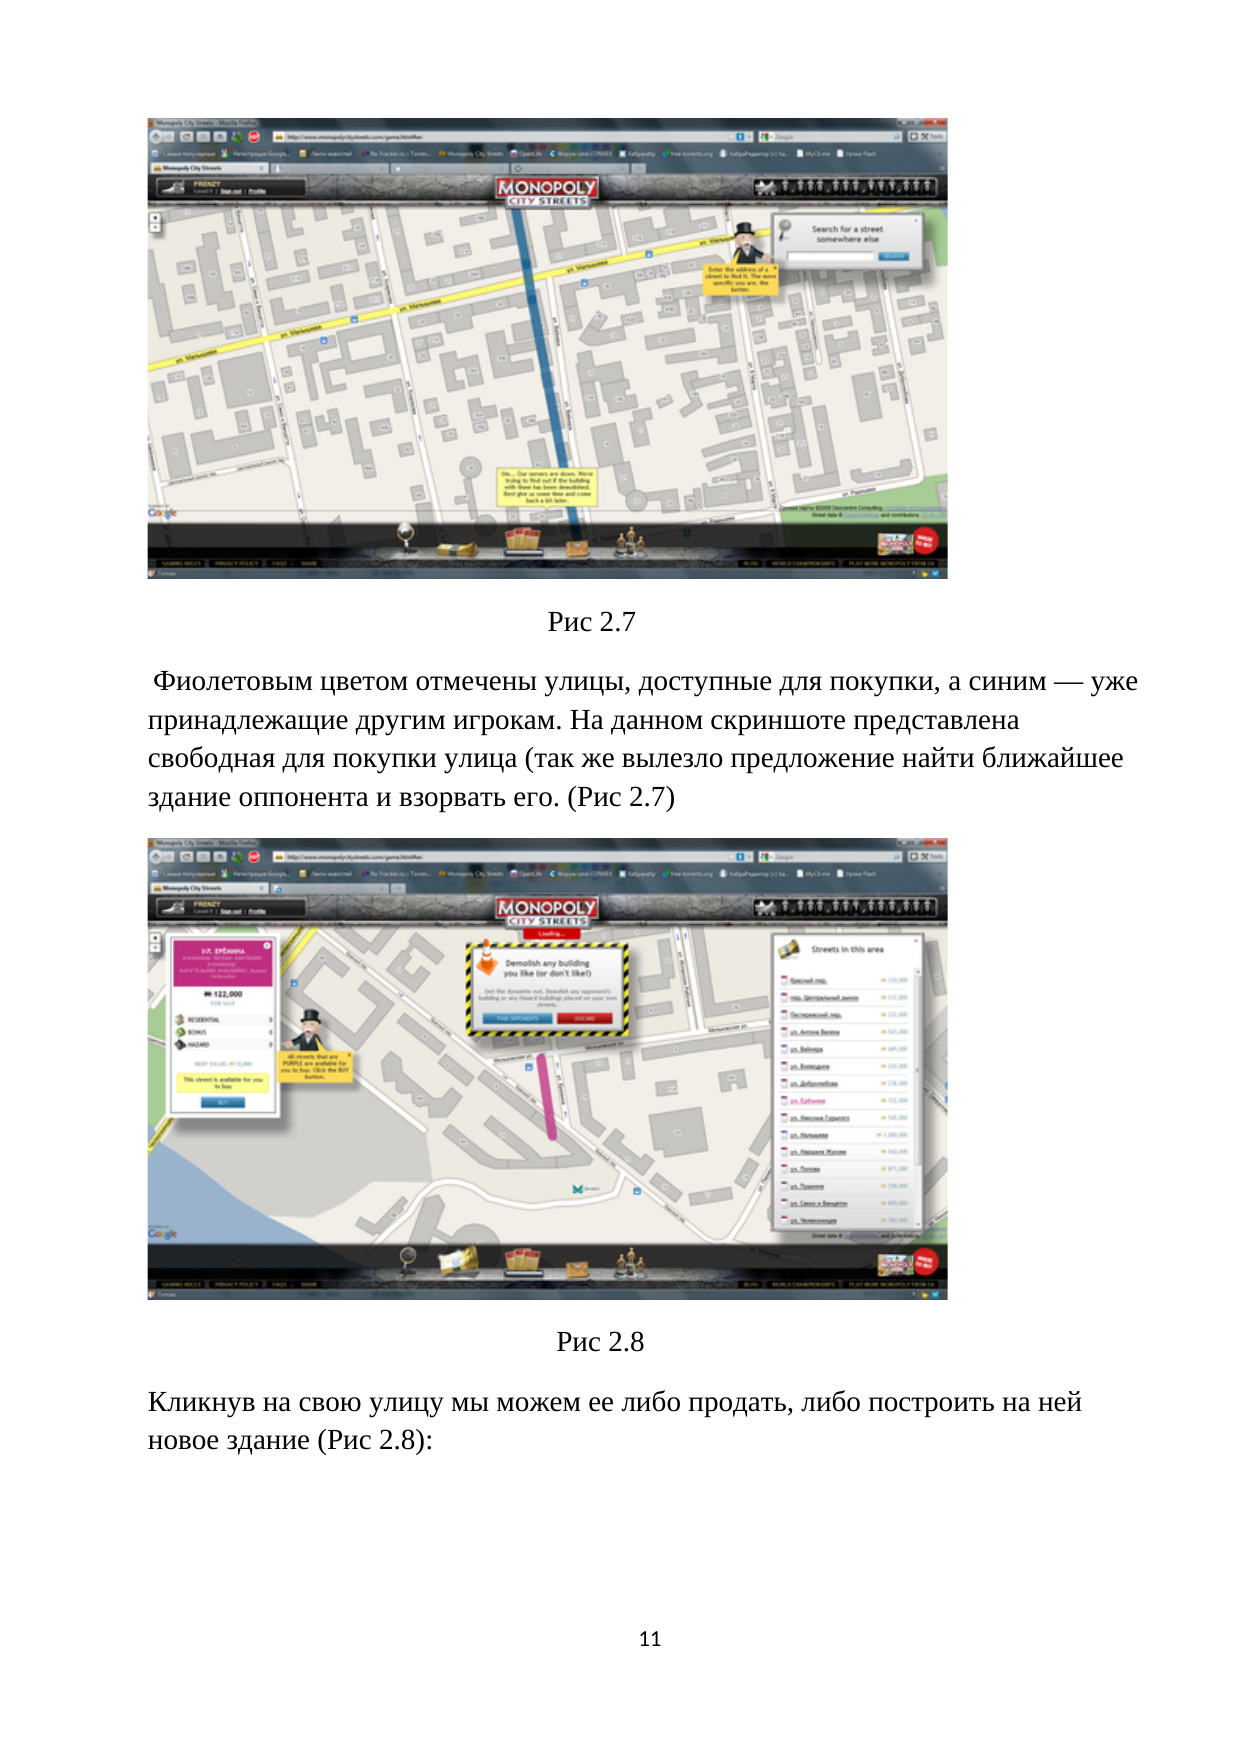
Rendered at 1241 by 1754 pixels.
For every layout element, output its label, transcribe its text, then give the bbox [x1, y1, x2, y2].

text Рис 2.7 [148, 604, 1152, 638]
text Кликнув на свою улицу мы можем ее либо продать, либо построить на ней новое здание (Рис 2.8): [148, 1384, 1152, 1456]
picture [147, 118, 948, 579]
text Фиолетовым цветом отмечены улицы, доступные для покупки, а синим — уже принадлежащие другим игрокам. На данном скриншоте представлена свободная для покупки улица (так же вылезло предложение найти ближайшее здание оппонента и взорвать его. (Рис 2.7) [148, 663, 1152, 813]
picture [147, 838, 948, 1300]
text Рис 2.8 [148, 1324, 1152, 1358]
